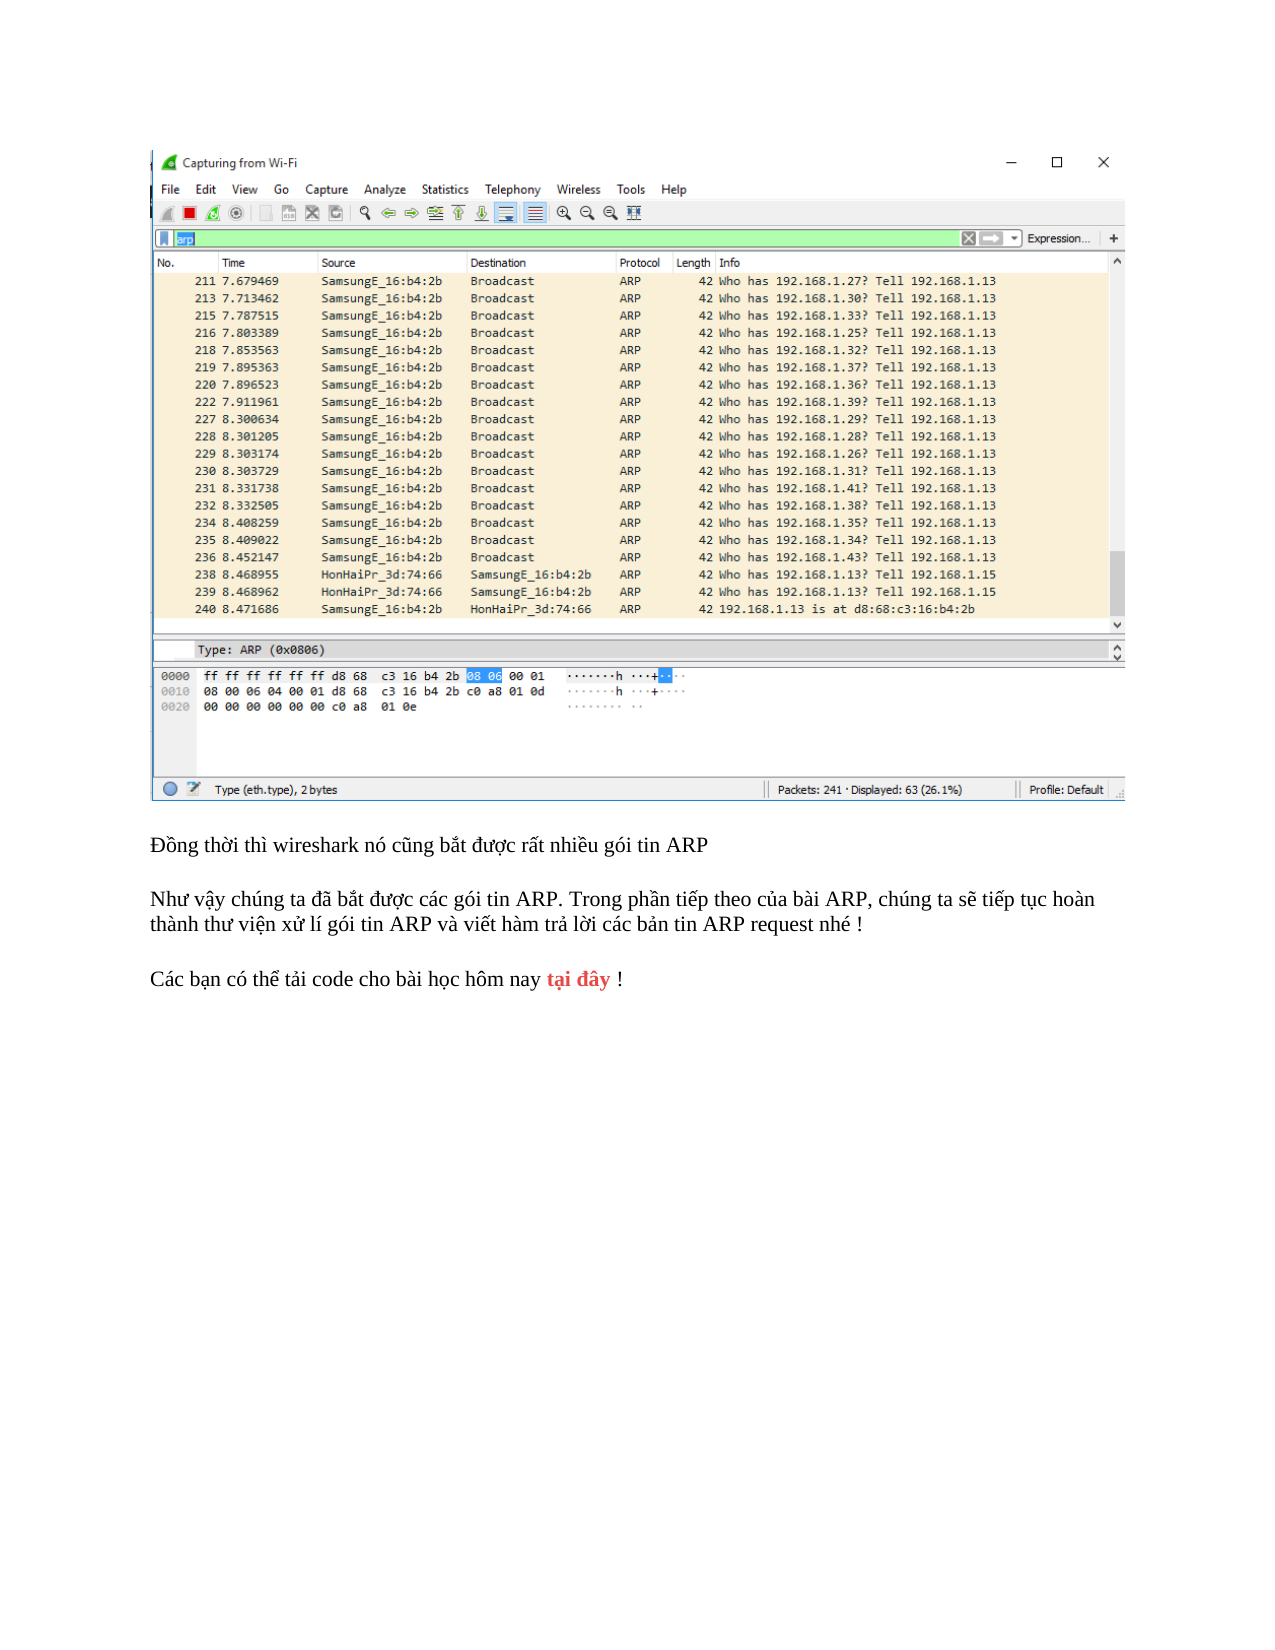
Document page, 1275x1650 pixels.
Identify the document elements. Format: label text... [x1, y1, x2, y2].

picture [150, 150, 1125, 801]
text Như vậy chúng ta đã bắt được các gói tin ARP. Trong phần tiếp theo của bài ARP, chúng ta sẽ tiếp tục hoàn thành thư viện xử lí gói tin ARP và viết hàm trả lời các bản tin ARP request nhé ! [150, 886, 1125, 937]
text Đồng thời thì wireshark nó cũng bắt được rất nhiều gói tin ARP [150, 832, 1125, 857]
text Các bạn có thể tải code cho bài học hôm nay tại đây ! [150, 966, 1125, 991]
